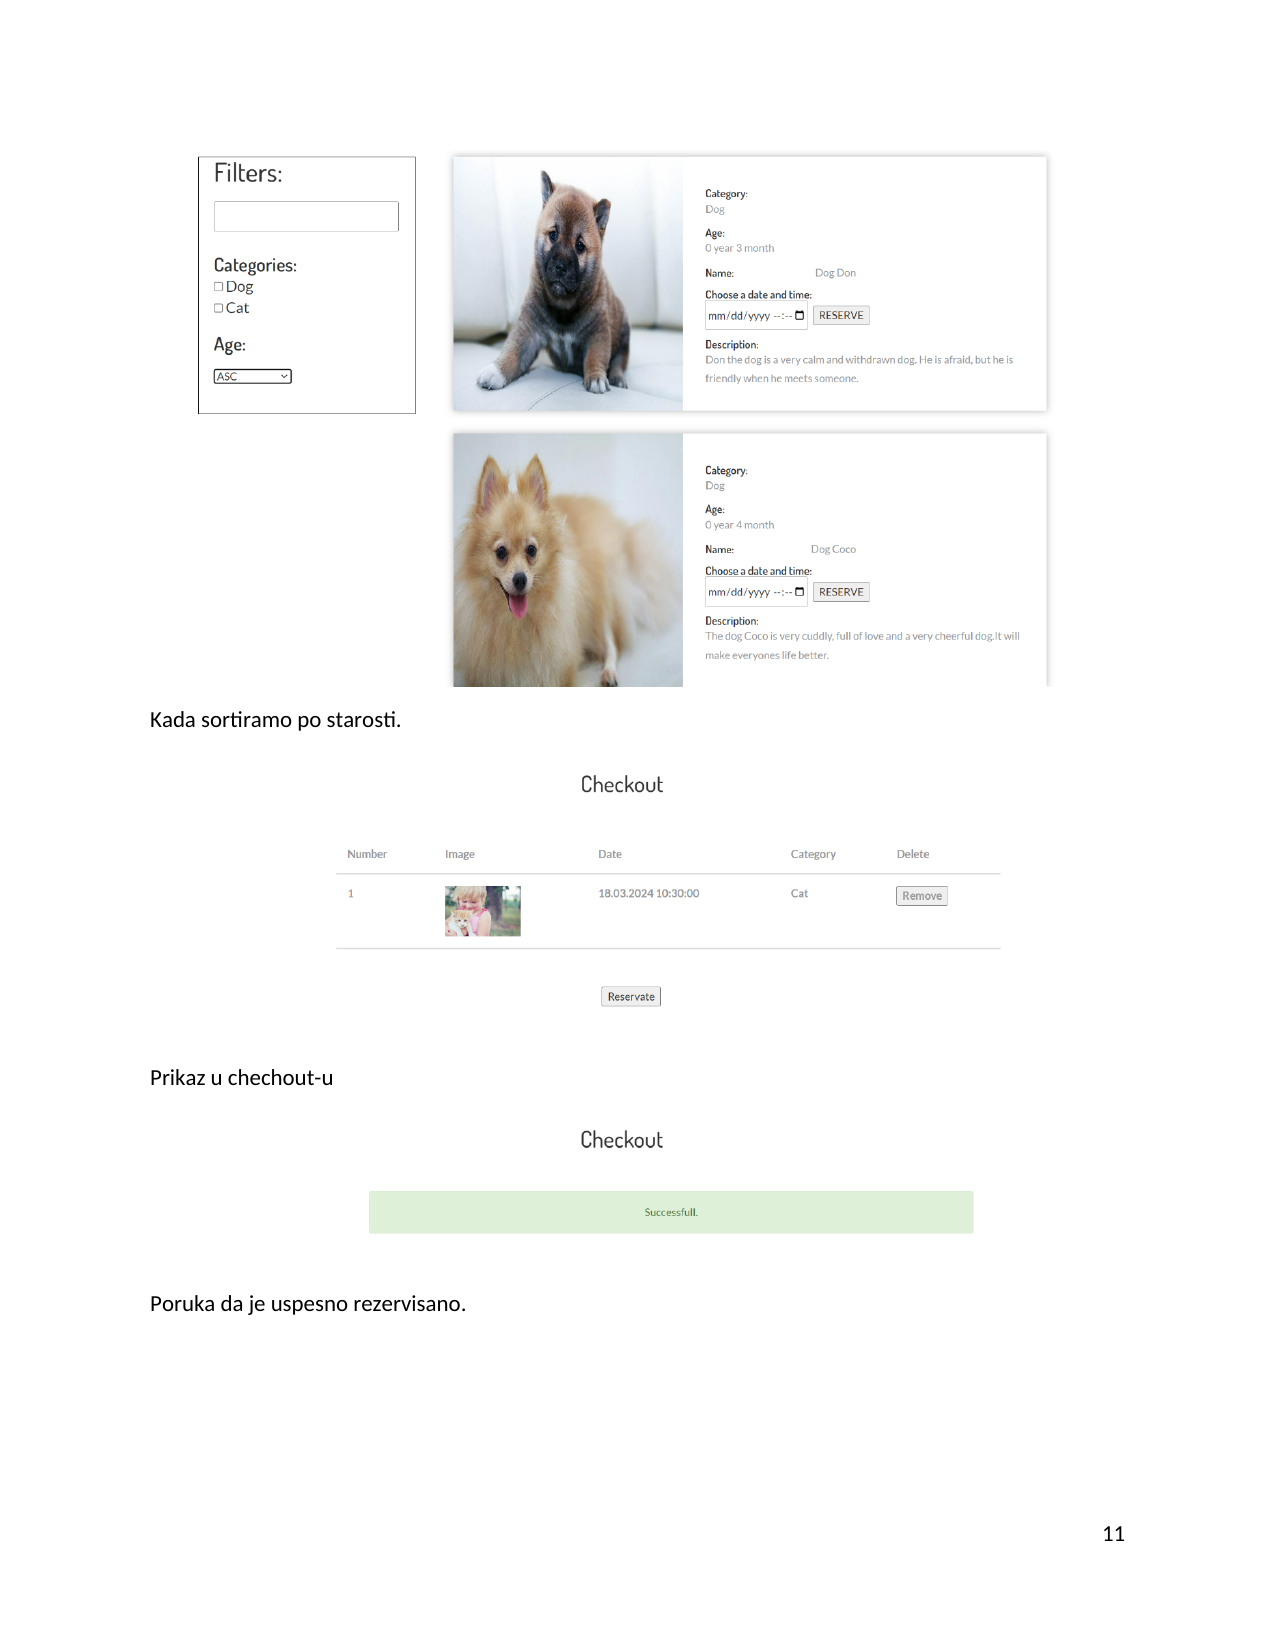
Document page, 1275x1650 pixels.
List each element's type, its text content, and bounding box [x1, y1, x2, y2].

picture [150, 752, 1125, 1044]
text Poruka da je uspesno rezervisano. [150, 1289, 1125, 1317]
text Prikaz u chechout-u [150, 1063, 1125, 1091]
picture [150, 150, 1125, 687]
picture [150, 1109, 1125, 1270]
text Kada sortiramo po starosti. [150, 705, 1125, 733]
